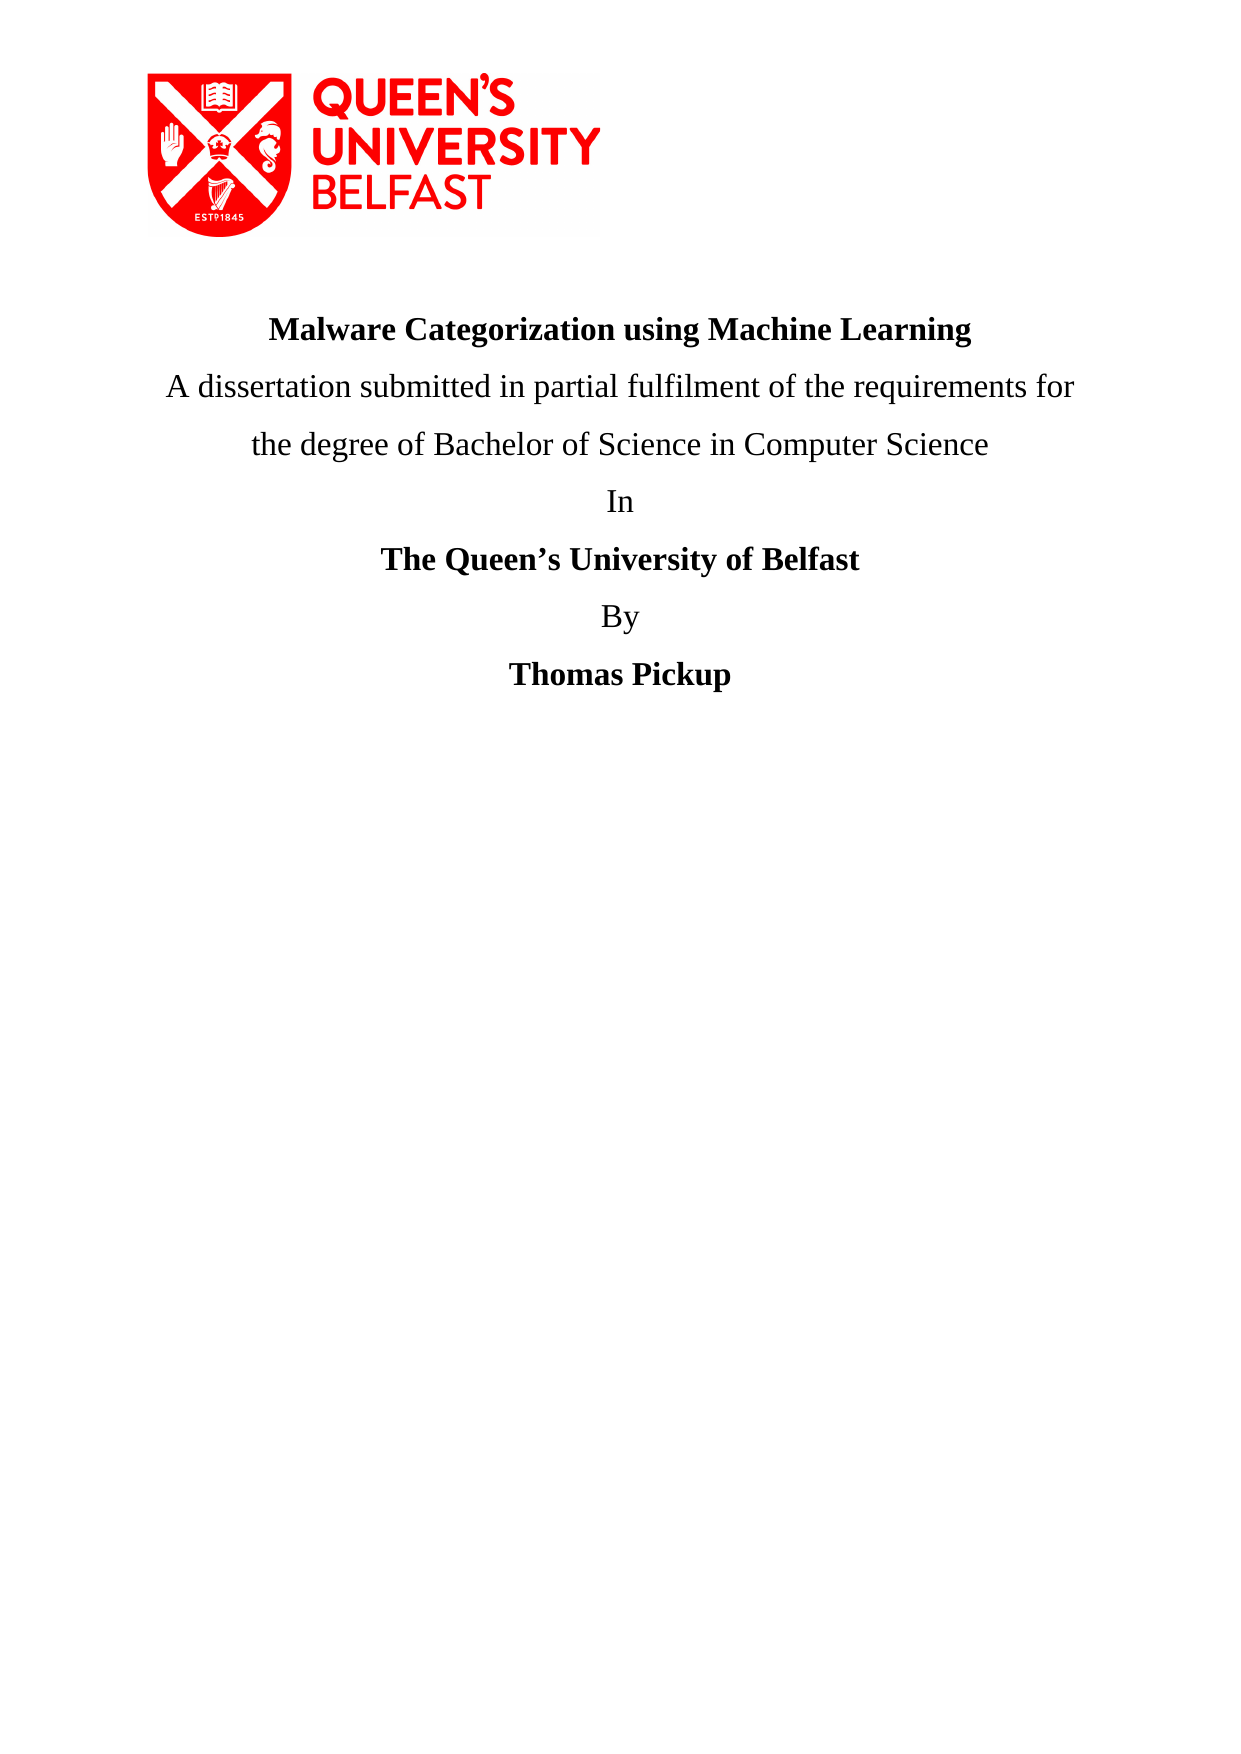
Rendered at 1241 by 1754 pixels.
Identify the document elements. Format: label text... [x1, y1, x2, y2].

text In [148, 481, 1092, 519]
text Malware Categorization using Machine Learning [148, 309, 1092, 347]
text A dissertation submitted in partial fulfilment of the requirements for the degree of Bachelor of Science in Computer Science [148, 366, 1092, 462]
text By [148, 596, 1092, 634]
picture [147, 73, 601, 237]
text The Queen’s University of Belfast [148, 539, 1092, 577]
text Thomas Pickup [148, 654, 1092, 692]
